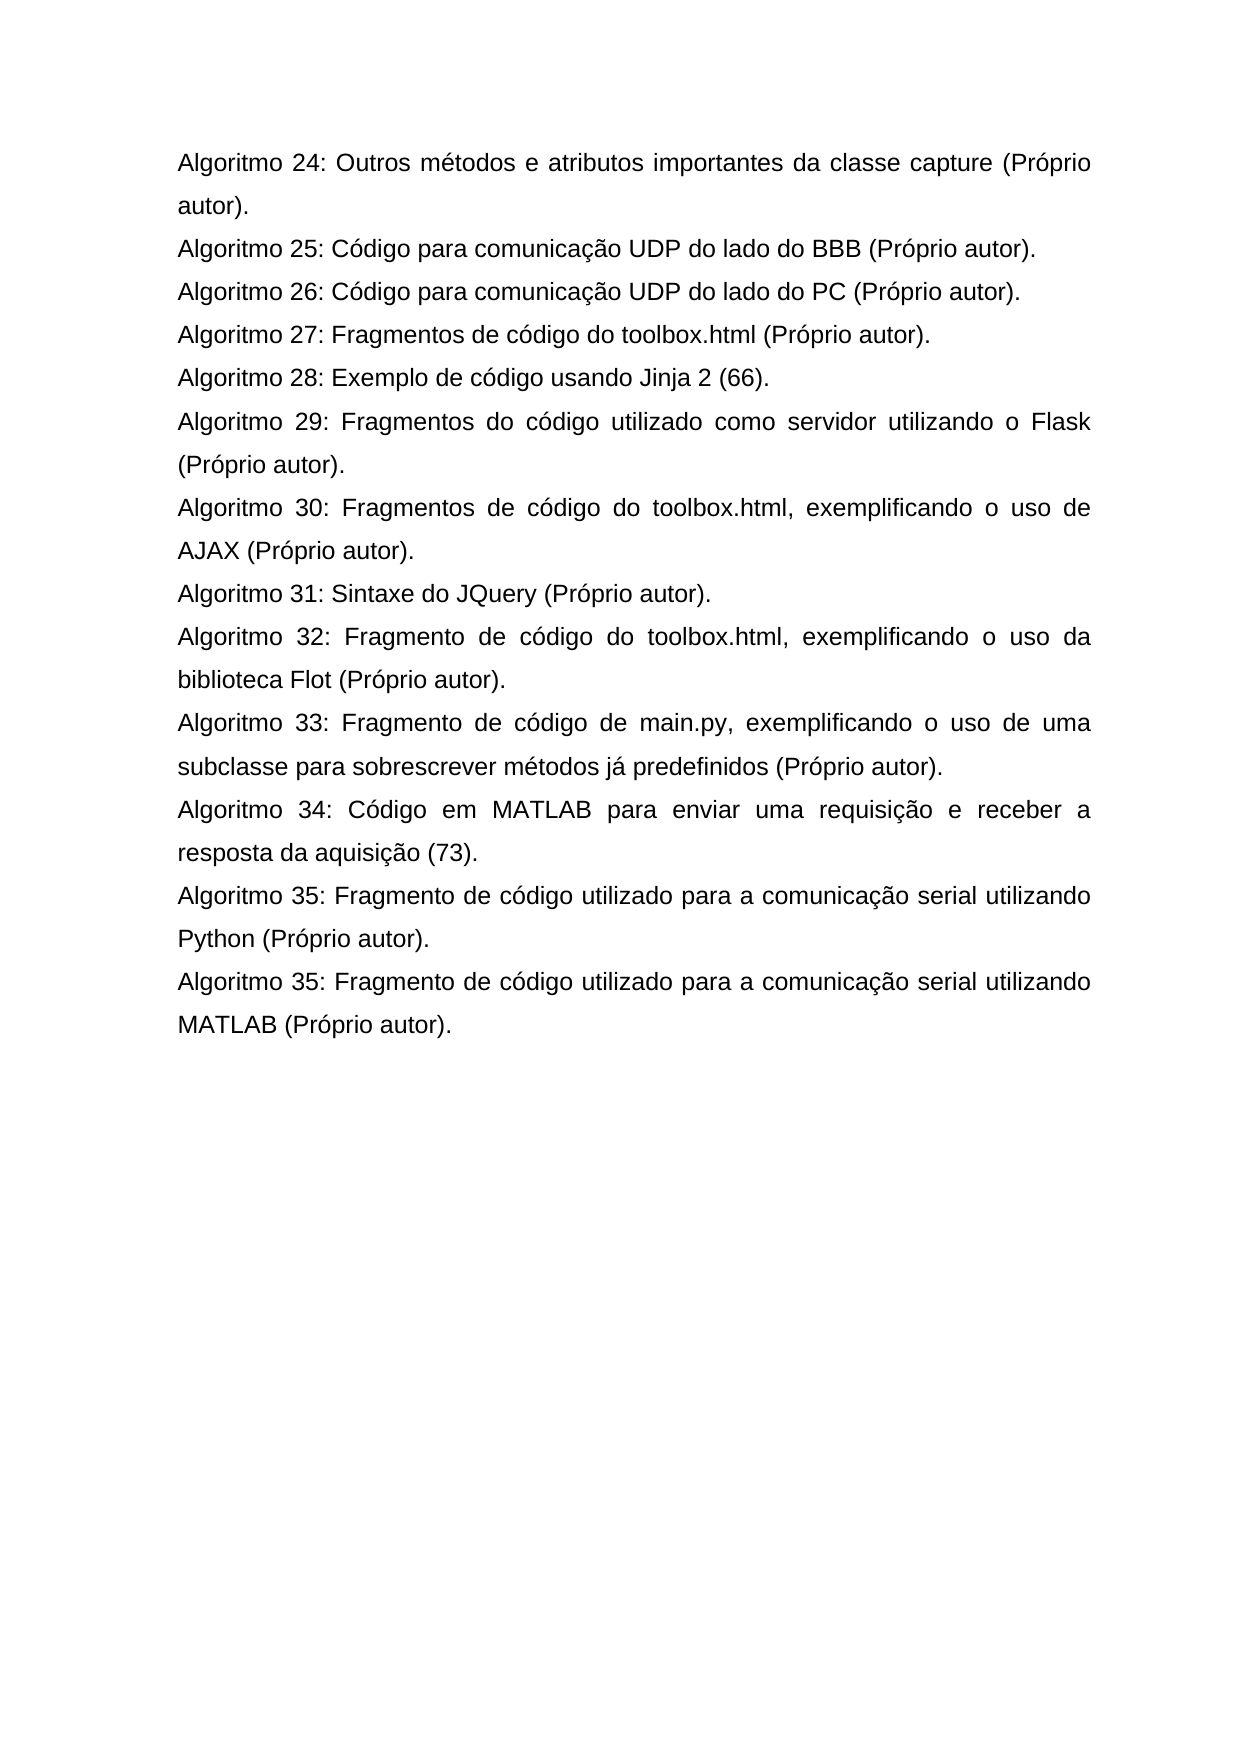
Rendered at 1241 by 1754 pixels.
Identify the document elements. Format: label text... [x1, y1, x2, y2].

text Algoritmo 26: Código para comunicação UDP do lado do PC (Próprio autor). [177, 277, 1092, 306]
text Algoritmo 25: Código para comunicação UDP do lado do BBB (Próprio autor). [177, 234, 1092, 263]
text Algoritmo 28: Exemplo de código usando Jinja 2 (66). [177, 363, 1092, 392]
text Algoritmo 33: Fragmento de código de main.py, exemplificando o uso de uma subclasse para sobrescrever métodos já predefinidos (Próprio autor). [177, 708, 1092, 780]
text Algoritmo 35: Fragmento de código utilizado para a comunicação serial utilizando Python (Próprio autor). [177, 881, 1092, 953]
text Algoritmo 30: Fragmentos de código do toolbox.html, exemplificando o uso de AJAX (Próprio autor). [177, 493, 1092, 564]
text Algoritmo 24: Outros métodos e atributos importantes da classe capture (Próprio autor). [177, 148, 1092, 219]
text Algoritmo 27: Fragmentos de código do toolbox.html (Próprio autor). [177, 320, 1092, 349]
text Algoritmo 35: Fragmento de código utilizado para a comunicação serial utilizando MATLAB (Próprio autor). [177, 967, 1092, 1039]
text Algoritmo 29: Fragmentos do código utilizado como servidor utilizando o Flask (Próprio autor). [177, 406, 1092, 478]
text Algoritmo 32: Fragmento de código do toolbox.html, exemplificando o uso da biblioteca Flot (Próprio autor). [177, 622, 1092, 694]
text Algoritmo 31: Sintaxe do JQuery (Próprio autor). [177, 579, 1092, 608]
text Algoritmo 34: Código em MATLAB para enviar uma requisição e receber a resposta da aquisição (73). [177, 794, 1092, 866]
